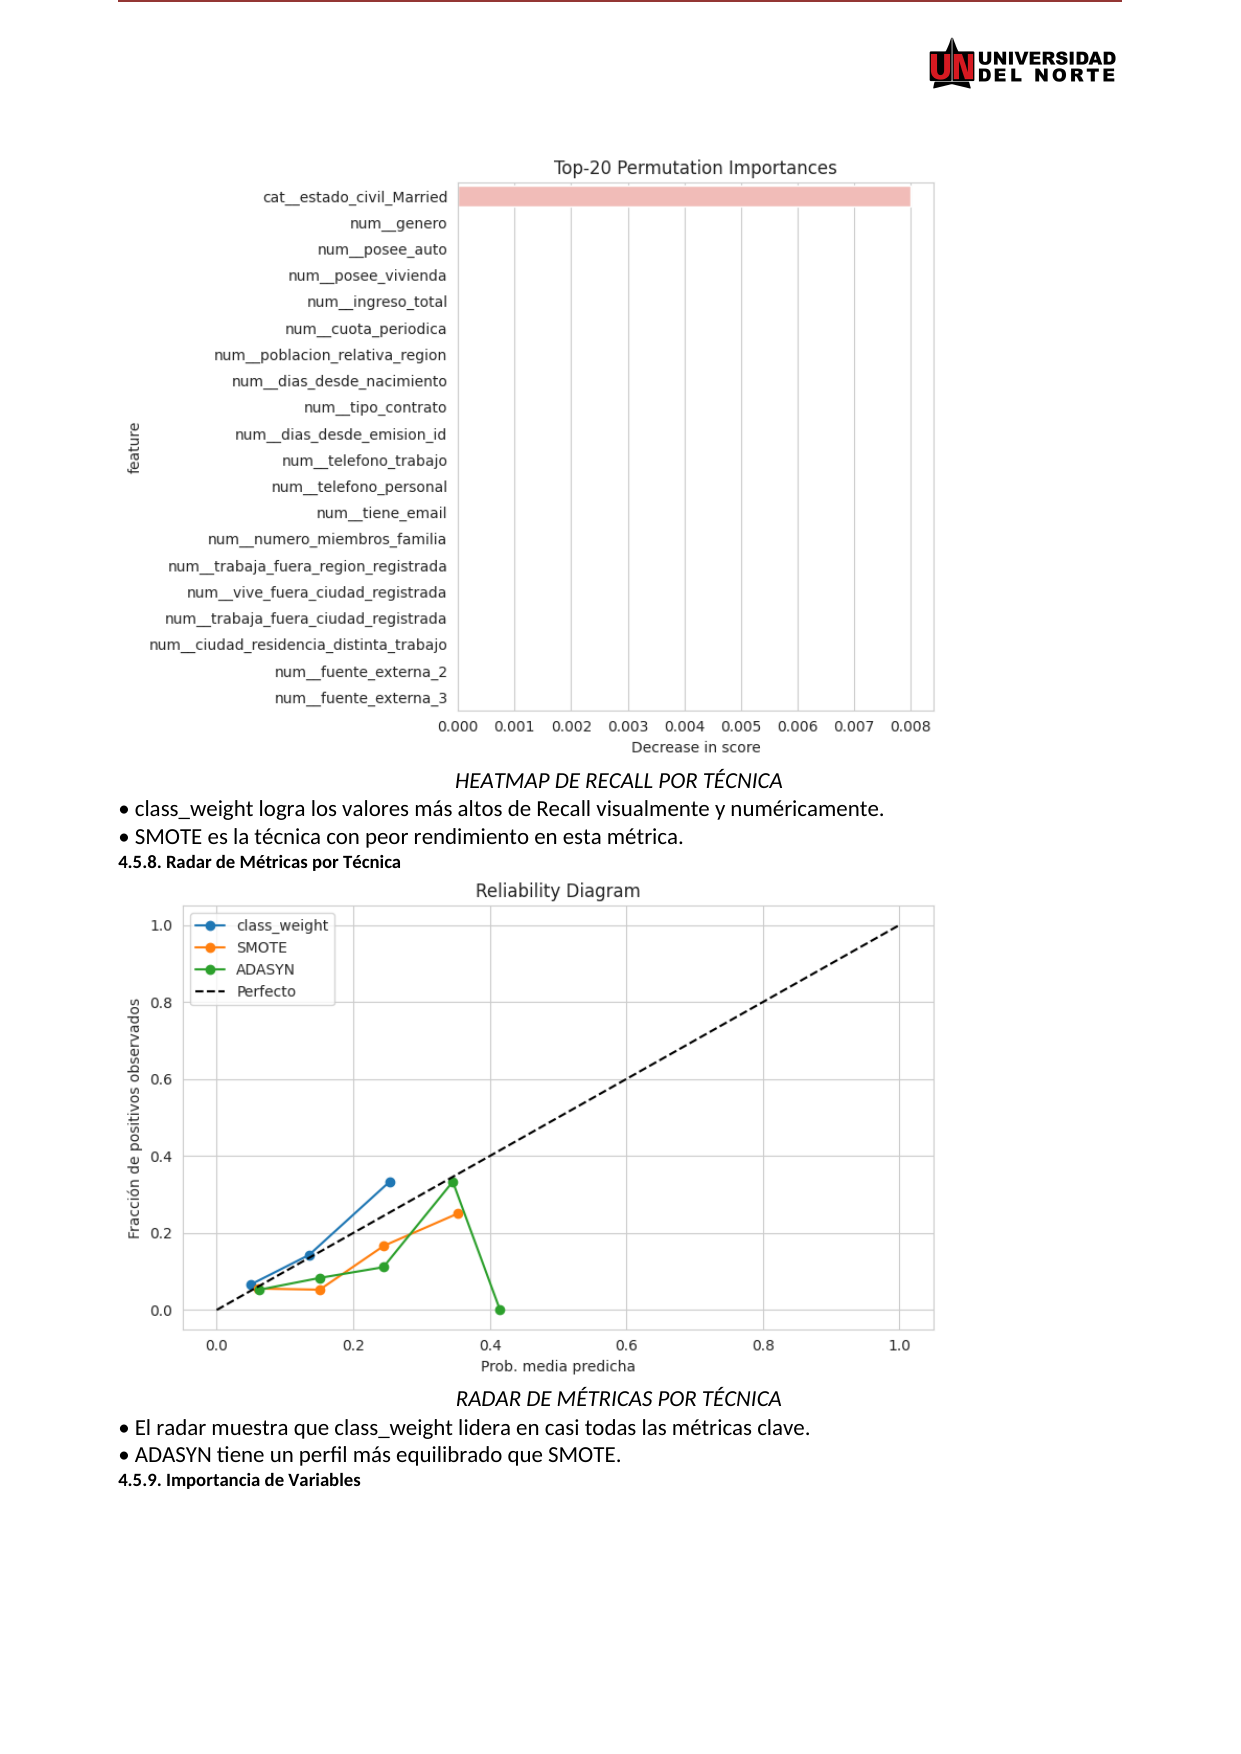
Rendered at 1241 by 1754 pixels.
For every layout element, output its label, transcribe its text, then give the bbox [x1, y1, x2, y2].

subtitle Radar de Métricas por Técnica [0, 850, 1122, 873]
subtitle Importancia de Variables [0, 1469, 1122, 1492]
picture [922, 30, 1123, 96]
picture [118, 149, 944, 766]
text RADAR DE MÉTRICAS POR TÉCNICA [118, 1384, 1122, 1413]
text • El radar muestra que class_weight lidera en casi todas las métricas clave. • ADASYN tiene un perfil más equilibrado que SMOTE. [118, 1413, 1122, 1469]
picture [118, 872, 944, 1385]
text • class_weight logra los valores más altos de Recall visualmente y numéricamente. • SMOTE es la técnica con peor rendimiento en esta métrica. [118, 794, 1122, 850]
text HEATMAP DE RECALL POR TÉCNICA [118, 766, 1122, 794]
